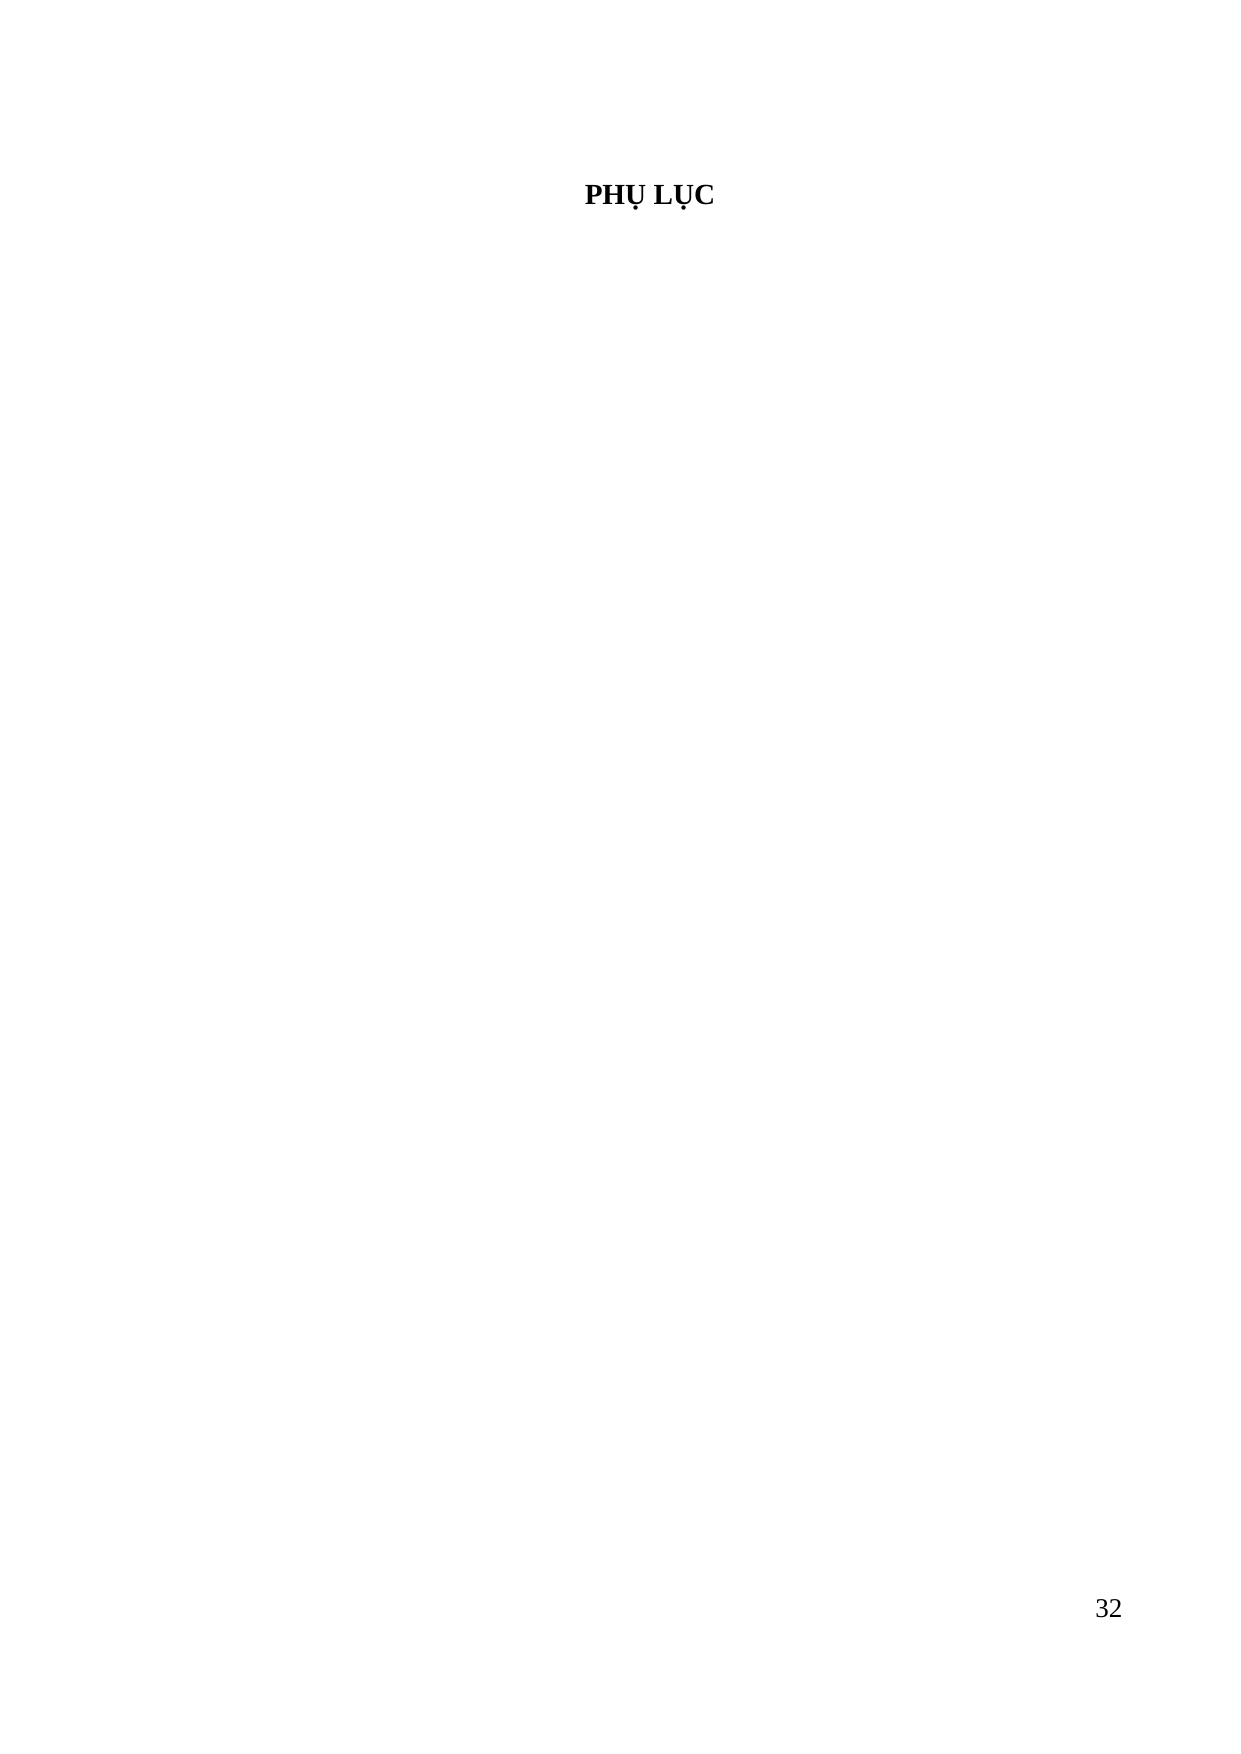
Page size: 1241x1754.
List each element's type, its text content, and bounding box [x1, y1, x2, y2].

text PHỤ LỤC [177, 177, 1122, 211]
